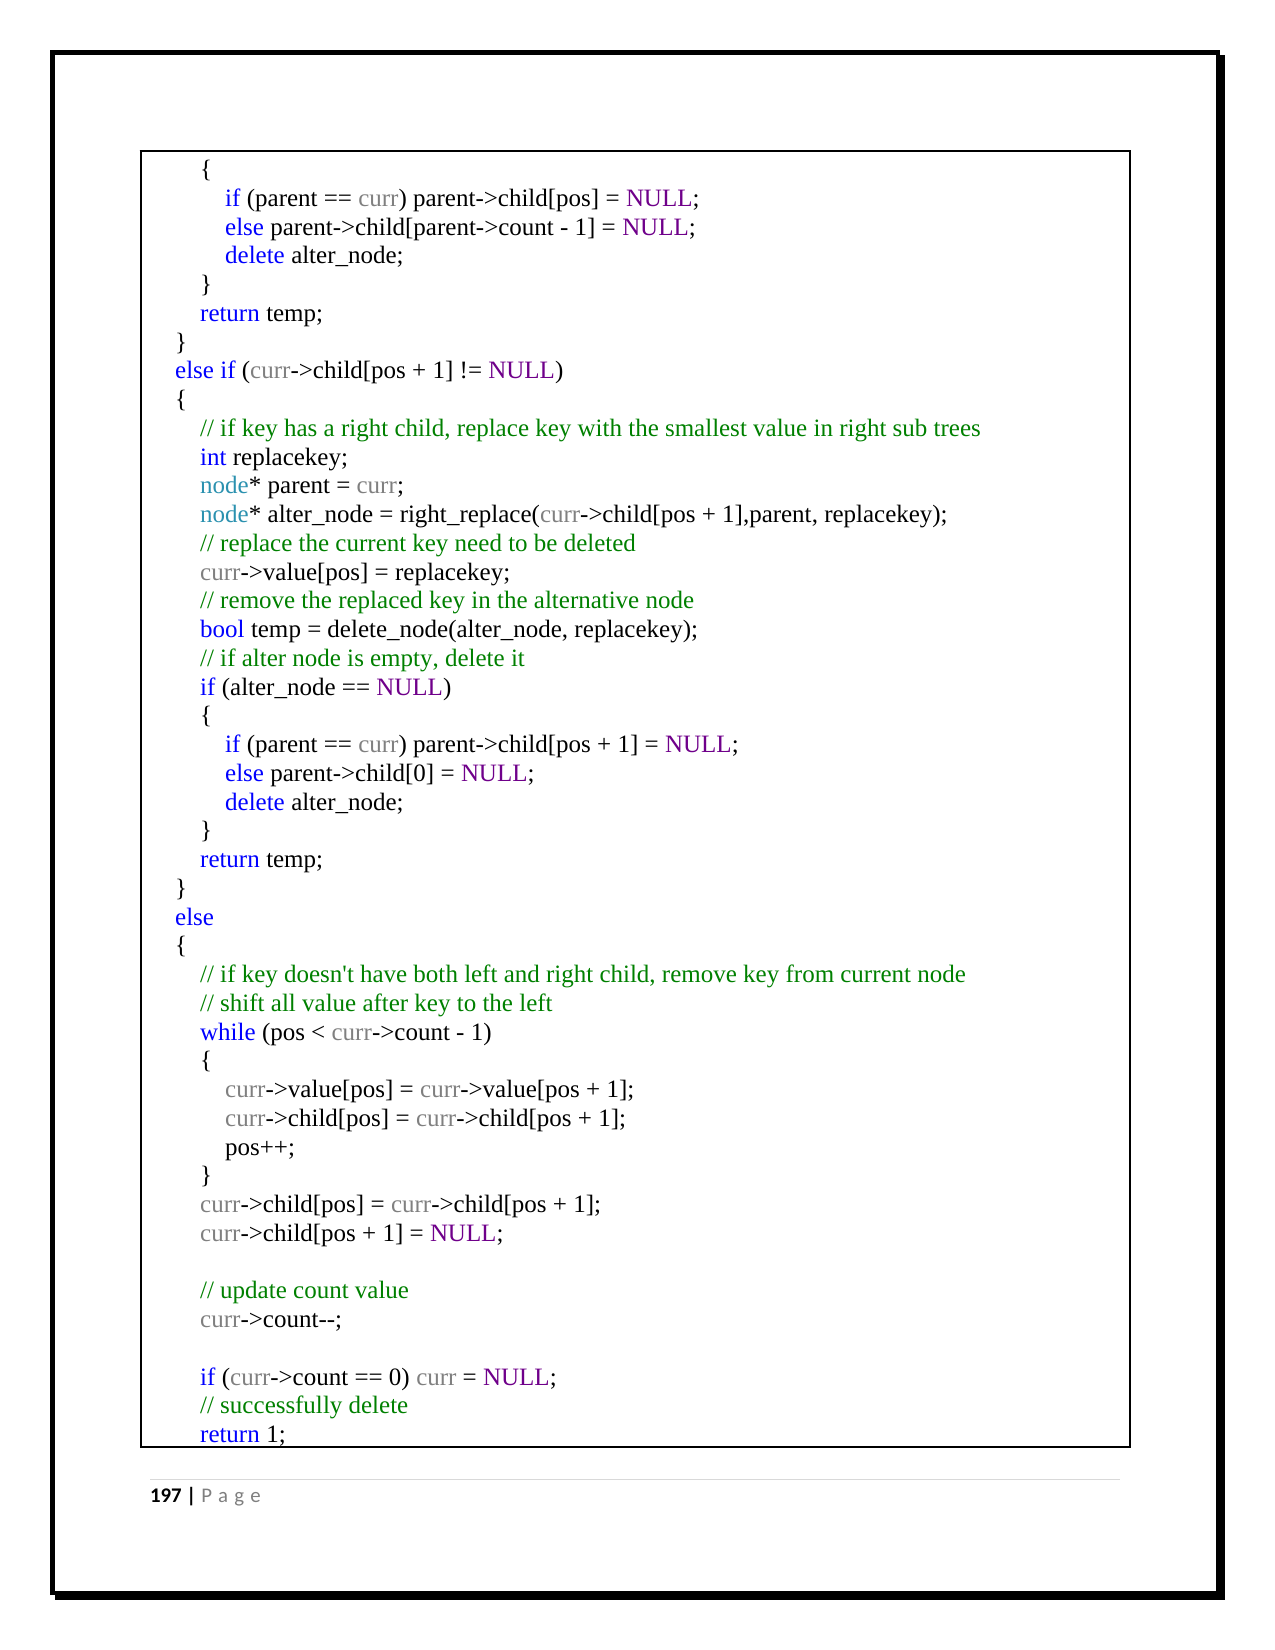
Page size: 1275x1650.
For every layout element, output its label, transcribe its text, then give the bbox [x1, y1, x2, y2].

text curr->child[pos + 1] = NULL; [150, 1218, 1120, 1247]
text } [150, 1160, 1120, 1189]
text else [150, 902, 1120, 930]
text return temp; [150, 298, 1120, 327]
text if (parent == curr) parent->child[pos] = NULL; [150, 183, 1120, 212]
text { [150, 384, 1120, 413]
text } [150, 873, 1120, 902]
text if (curr->count == 0) curr = NULL; [150, 1362, 1120, 1390]
text return temp; [150, 844, 1120, 873]
text curr->child[pos] = curr->child[pos + 1]; [150, 1103, 1120, 1132]
text // if key doesn't have both left and right child, remove key from current node [150, 959, 1120, 988]
text curr->child[pos] = curr->child[pos + 1]; [150, 1189, 1120, 1218]
text // if key has a right child, replace key with the smallest value in right sub trees [150, 413, 1120, 442]
text curr->count--; [150, 1304, 1120, 1333]
text curr->value[pos] = curr->value[pos + 1]; [150, 1074, 1120, 1103]
text } [150, 327, 1120, 355]
text // if alter node is empty, delete it [150, 643, 1120, 672]
text { [150, 700, 1120, 729]
text // update count value [150, 1275, 1120, 1304]
text int replacekey; [150, 442, 1120, 470]
text else parent->child[0] = NULL; [150, 758, 1120, 787]
text delete alter_node; [150, 240, 1120, 269]
text pos++; [150, 1132, 1120, 1160]
text node* alter_node = right_replace(curr->child[pos + 1],parent, replacekey); [150, 499, 1120, 528]
text while (pos < curr->count - 1) [150, 1017, 1120, 1045]
text bool temp = delete_node(alter_node, replacekey); [150, 614, 1120, 643]
text return 1; [150, 1419, 1120, 1446]
text { [142, 152, 1129, 183]
text // replace the current key need to be deleted [150, 528, 1120, 557]
text { [150, 930, 1120, 959]
text // successfully delete [150, 1390, 1120, 1419]
text node* parent = curr; [150, 470, 1120, 499]
text { [150, 1045, 1120, 1074]
text } [150, 269, 1120, 298]
text } [150, 815, 1120, 844]
text // shift all value after key to the left [150, 988, 1120, 1017]
text if (parent == curr) parent->child[pos + 1] = NULL; [150, 729, 1120, 758]
text if (alter_node == NULL) [150, 672, 1120, 700]
text curr->value[pos] = replacekey; [150, 557, 1120, 585]
text // remove the replaced key in the alternative node [150, 585, 1120, 614]
text delete alter_node; [150, 787, 1120, 815]
text else parent->child[parent->count - 1] = NULL; [150, 212, 1120, 240]
text else if (curr->child[pos + 1] != NULL) [150, 355, 1120, 384]
